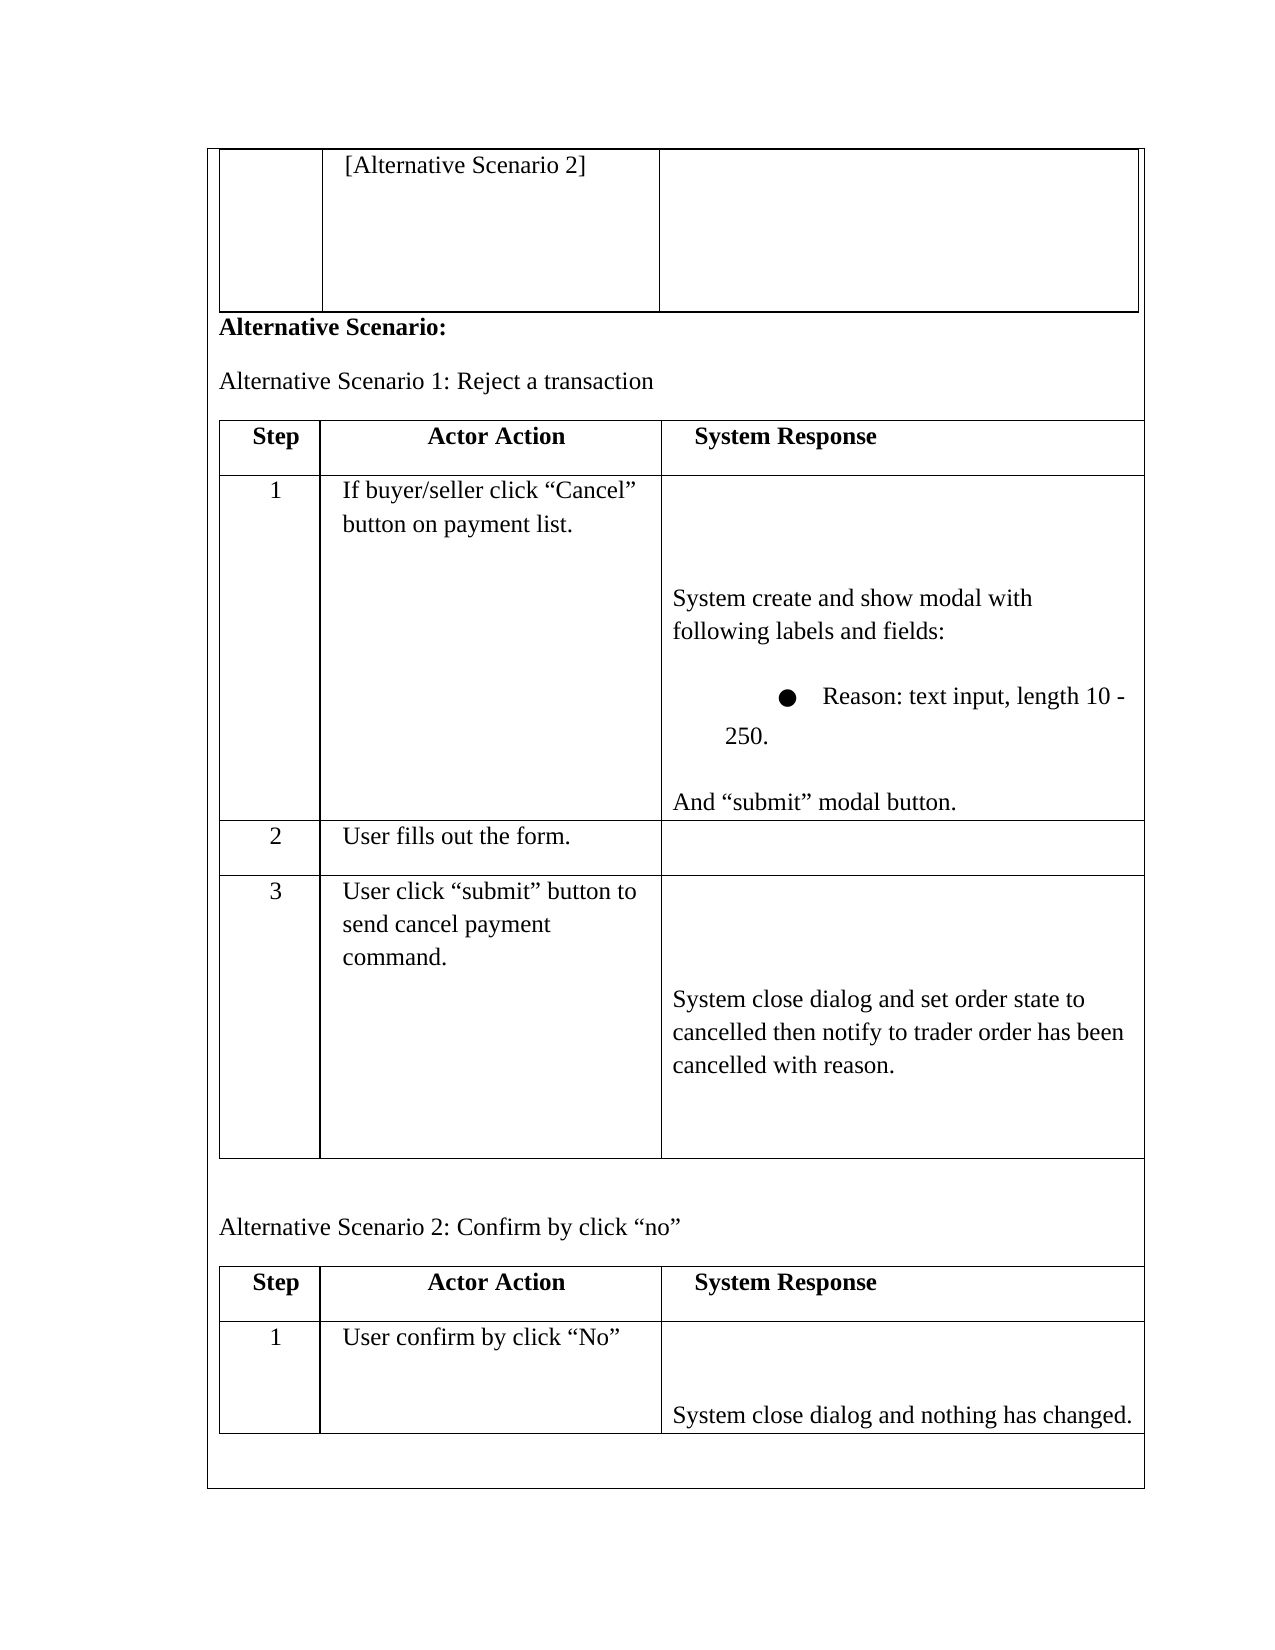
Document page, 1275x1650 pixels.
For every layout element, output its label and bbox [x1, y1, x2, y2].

table_cell [208, 149, 1144, 1488]
